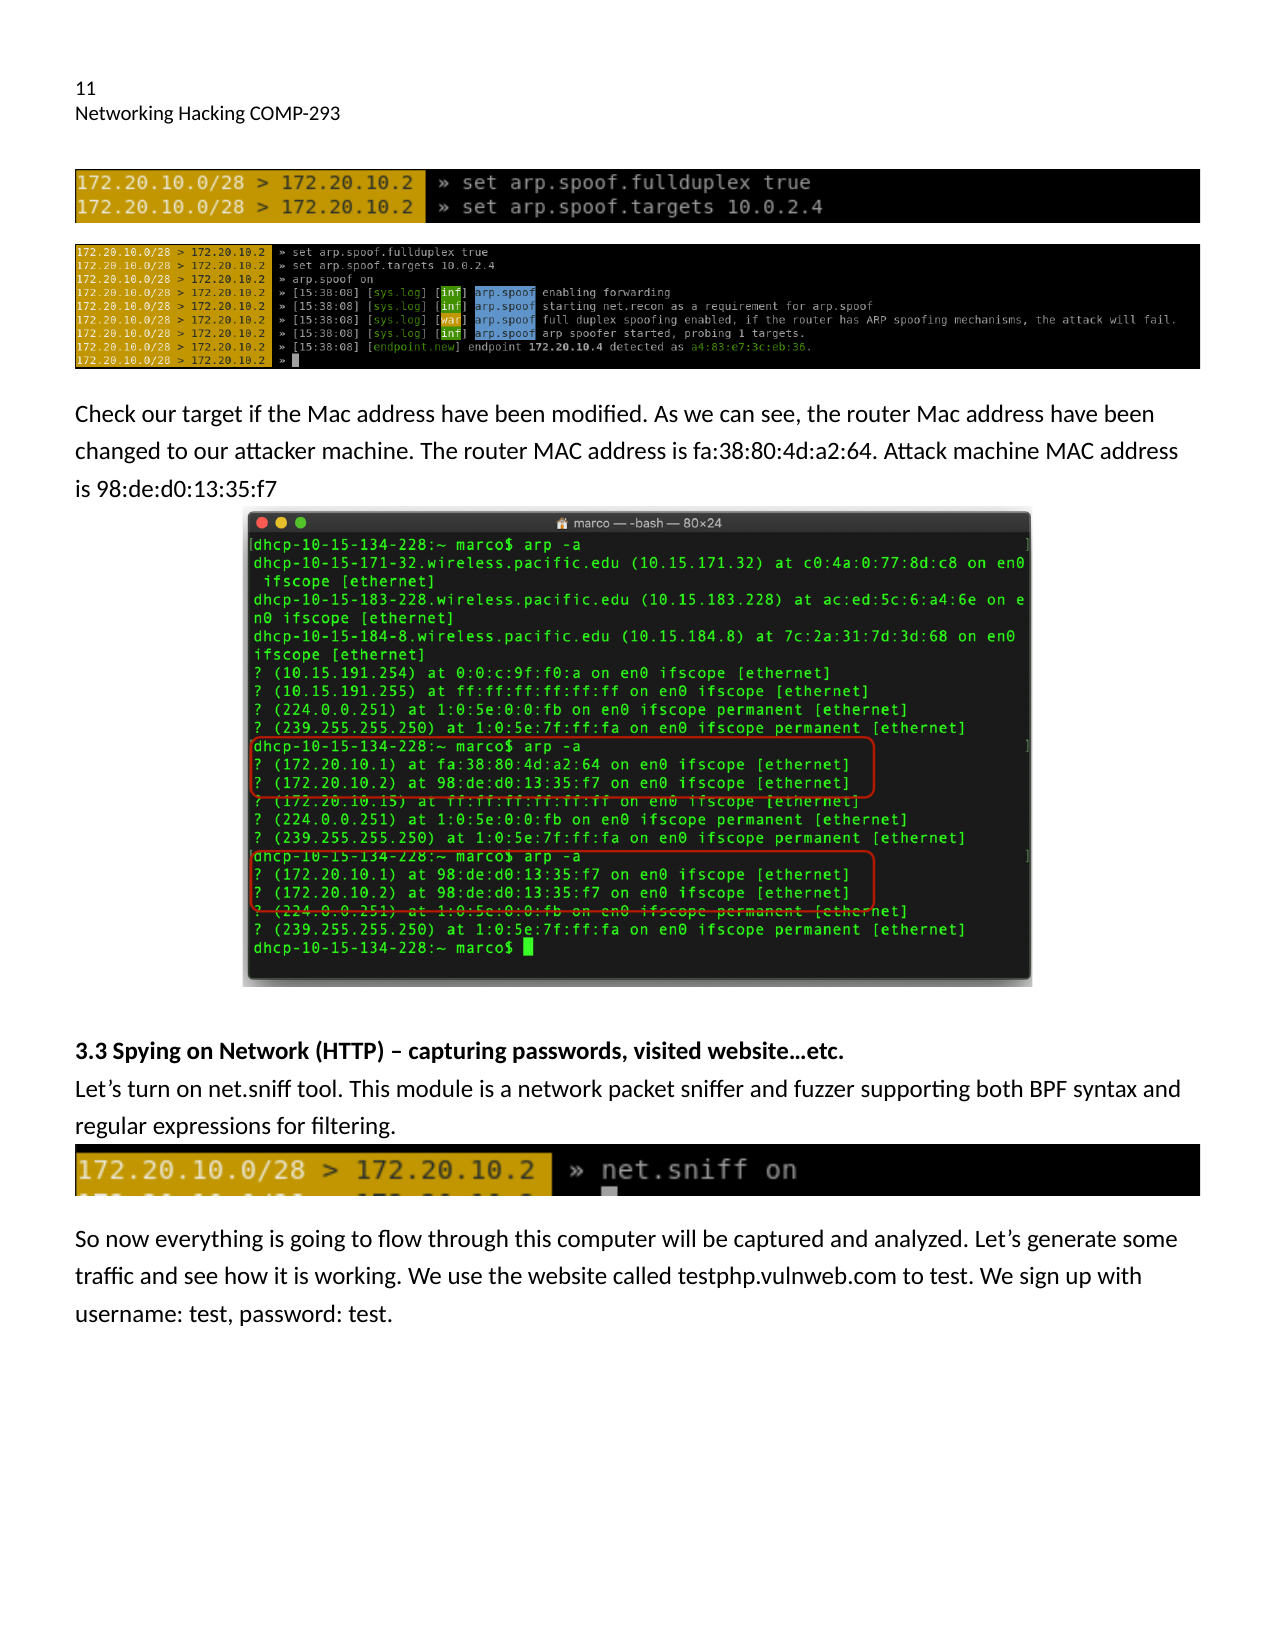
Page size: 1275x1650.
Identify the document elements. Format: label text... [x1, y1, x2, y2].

picture [242, 506, 1033, 987]
picture [75, 1144, 1200, 1196]
text Let’s turn on net.sniff tool. This module is a network packet sniffer and fuzzer supporting both BPF syntax and regular expressions for filtering. [75, 1069, 1200, 1144]
picture [75, 244, 1200, 369]
picture [75, 169, 1200, 223]
text So now everything is going to flow through this computer will be captured and analyzed. Let’s generate some traffic and see how it is working. We use the website called testphp.vulnweb.com to test. We sign up with username: test, password: test. [75, 1219, 1200, 1332]
list Spying on Network (HTTP) – capturing passwords, visited website…etc. [75, 1032, 1200, 1069]
text Check our target if the Mac address have been modified. As we can see, the router Mac address have been changed to our attacker machine. The router MAC address is fa:38:80:4d:a2:64. Attack machine MAC address is 98:de:d0:13:35:f7 [75, 394, 1200, 507]
